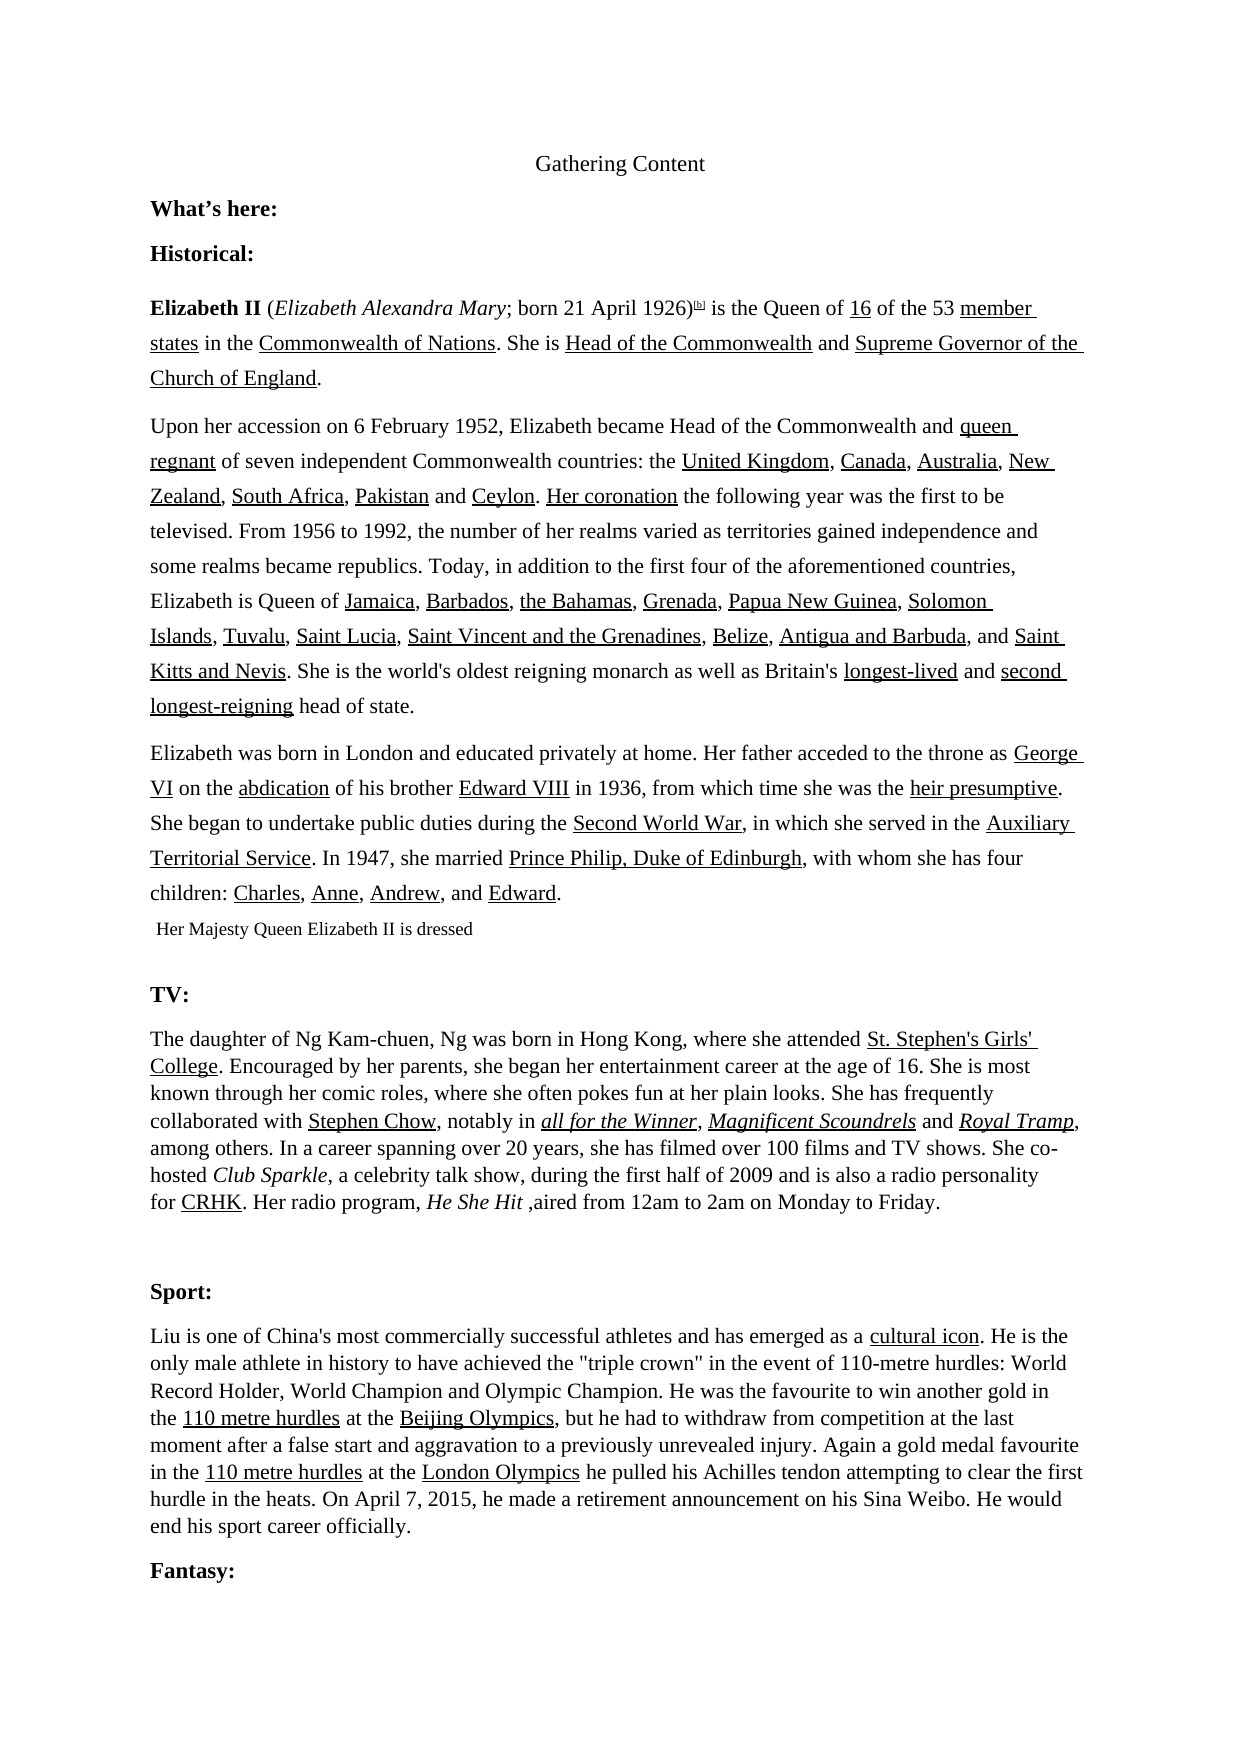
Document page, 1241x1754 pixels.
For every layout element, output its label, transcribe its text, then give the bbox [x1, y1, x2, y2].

text Fantasy: [150, 1557, 1090, 1584]
text Historical: [150, 240, 1090, 267]
text Liu is one of China's most commercially successful athletes and has emerged as a cultural icon. He is the only male athlete in history to have achieved the "triple crown" in the event of 110-metre hurdles: World Record Holder, World Champion and Olympic Champion. He was the favourite to win another gold in the 110 metre hurdles at the Beijing Olympics, but he had to withdraw from competition at the last moment after a false start and aggravation to a previously unrevealed injury. Again a gold medal favourite in the 110 metre hurdles at the London Olympics he pulled his Achilles tendon attempting to clear the first hurdle in the heats. On April 7, 2015, he made a retirement announcement on his Sina Weibo. He would end his sport career officially. [150, 1323, 1090, 1539]
text TV: [150, 981, 1090, 1007]
text Gathering Content [150, 150, 1090, 176]
text Sport: [150, 1278, 1090, 1304]
text Elizabeth was born in London and educated privately at home. Her father acceded to the throne as George VI on the abdication of his brother Edward VIII in 1936, from which time she was the heir presumptive. She began to undertake public duties during the Second World War, in which she served in the Auxiliary Territorial Service. In 1947, she married Prince Philip, Duke of Edinburgh, with whom she has four children: Charles, Anne, Andrew, and Edward. [150, 730, 1090, 905]
text Upon her accession on 6 February 1952, Elizabeth became Head of the Commonwealth and queen regnant of seven independent Commonwealth countries: the United Kingdom, Canada, Australia, New Zealand, South Africa, Pakistan and Ceylon. Her coronation the following year was the first to be televised. From 1956 to 1992, the number of her realms varied as territories gained independence and some realms became republics. Today, in addition to the first four of the aforementioned countries, Elizabeth is Queen of Jamaica, Barbados, the Bahamas, Grenada, Papua New Guinea, Solomon Islands, Tuvalu, Saint Lucia, Saint Vincent and the Grenadines, Belize, Antigua and Barbuda, and Saint Kitts and Nevis. She is the world's oldest reigning monarch as well as Britain's longest-lived and second longest-reigning head of state. [150, 403, 1090, 718]
text What’s here: [150, 195, 1090, 221]
text The daughter of Ng Kam-chuen, Ng was born in Hong Kong, where she attended St. Stephen's Girls' College. Encouraged by her parents, she began her entertainment career at the age of 16. She is most known through her comic roles, where she often pokes fun at her plain looks. She has frequently collaborated with Stephen Chow, notably in all for the Winner, Magnificent Scoundrels and Royal Tramp, among others. In a career spanning over 20 years, she has filmed over 100 films and TV shows. She co-hosted Club Sparkle, a celebrity talk show, during the first half of 2009 and is also a radio personality for CRHK. Her radio program, He She Hit ,aired from 12am to 2am on Monday to Friday. [150, 1026, 1090, 1214]
text Her Majesty Queen Elizabeth II is dressed in a re-creation of the Swarovski crystal covered dress that was worn for her official Diamond Jubilee Portrait. [150, 918, 1090, 963]
text Elizabeth II (Elizabeth Alexandra Mary; born 21 April 1926)[b] is the Queen of 16 of the 53 member states in the Commonwealth of Nations. She is Head of the Commonwealth and Supreme Governor of the Church of England. [150, 285, 1090, 390]
